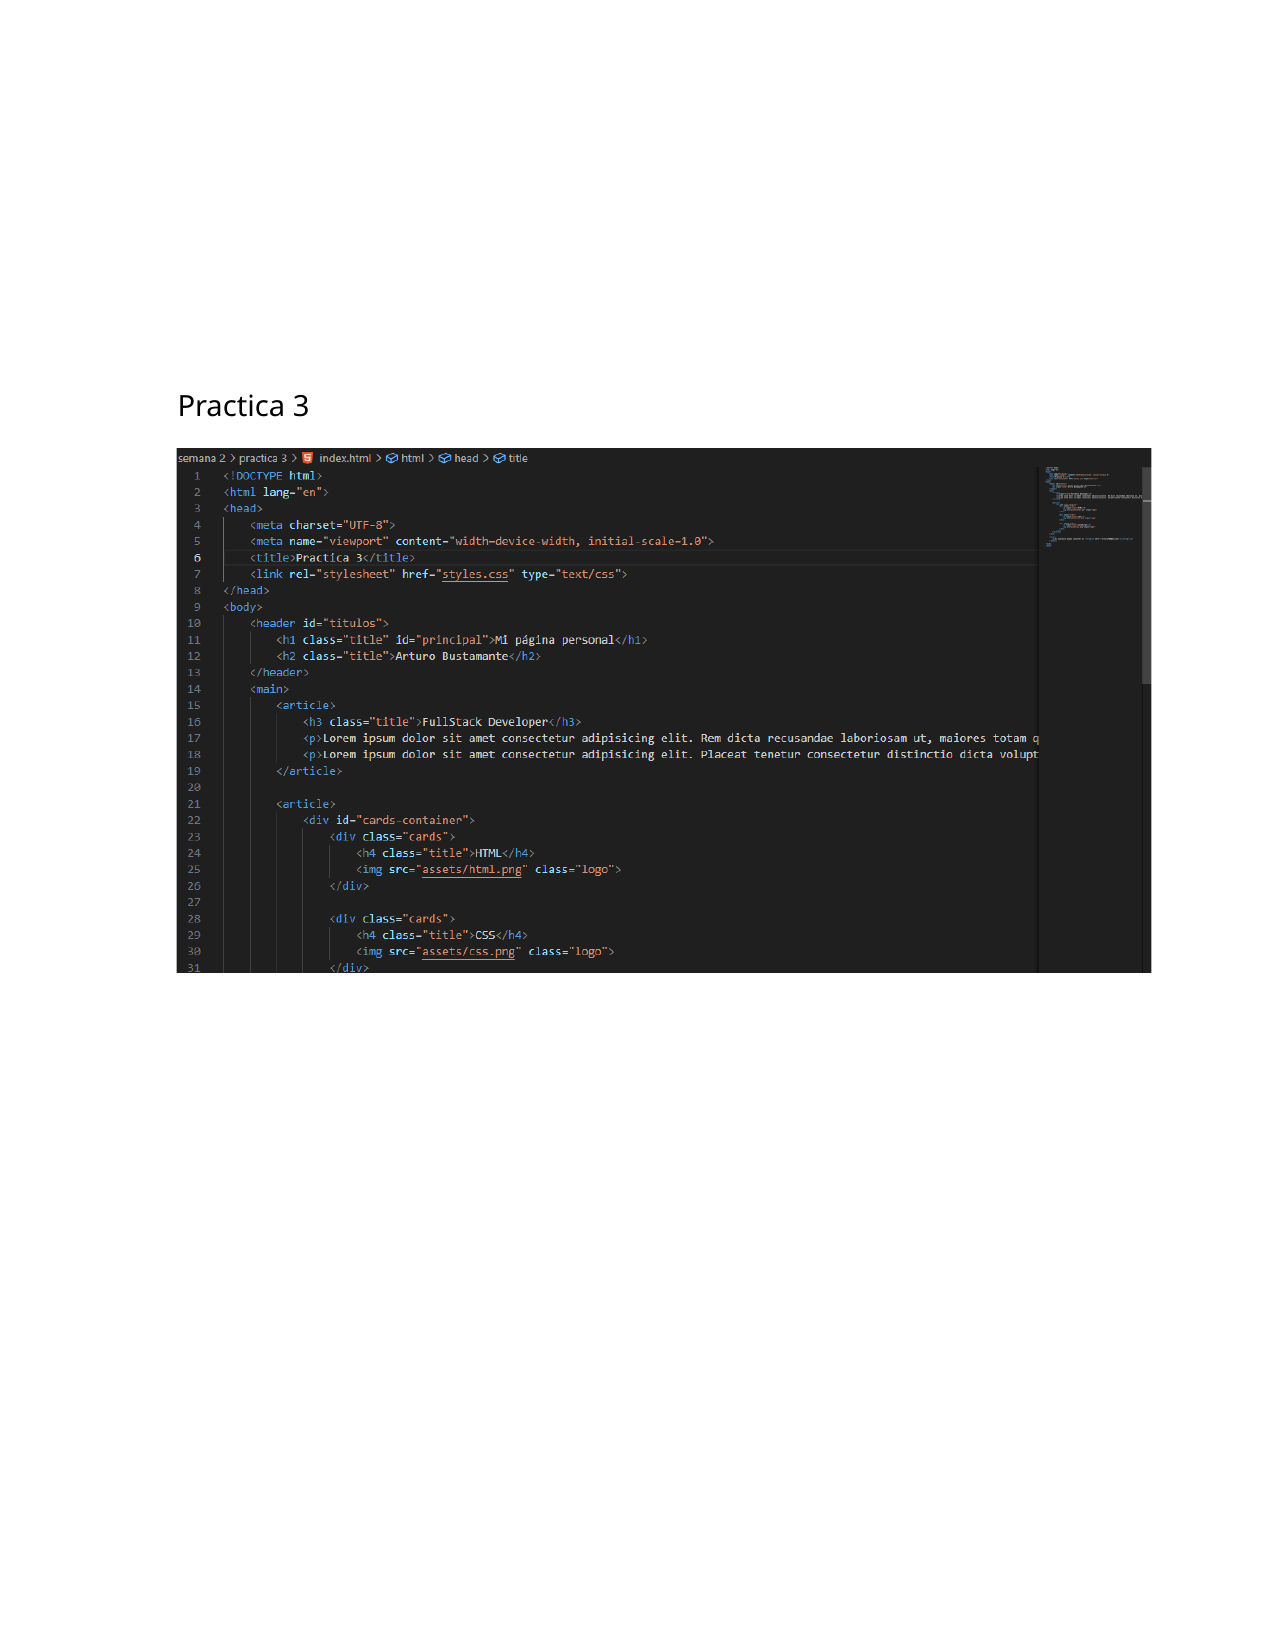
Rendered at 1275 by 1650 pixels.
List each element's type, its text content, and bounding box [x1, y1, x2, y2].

text Practica 3 [177, 386, 1098, 425]
picture [176, 448, 1152, 973]
